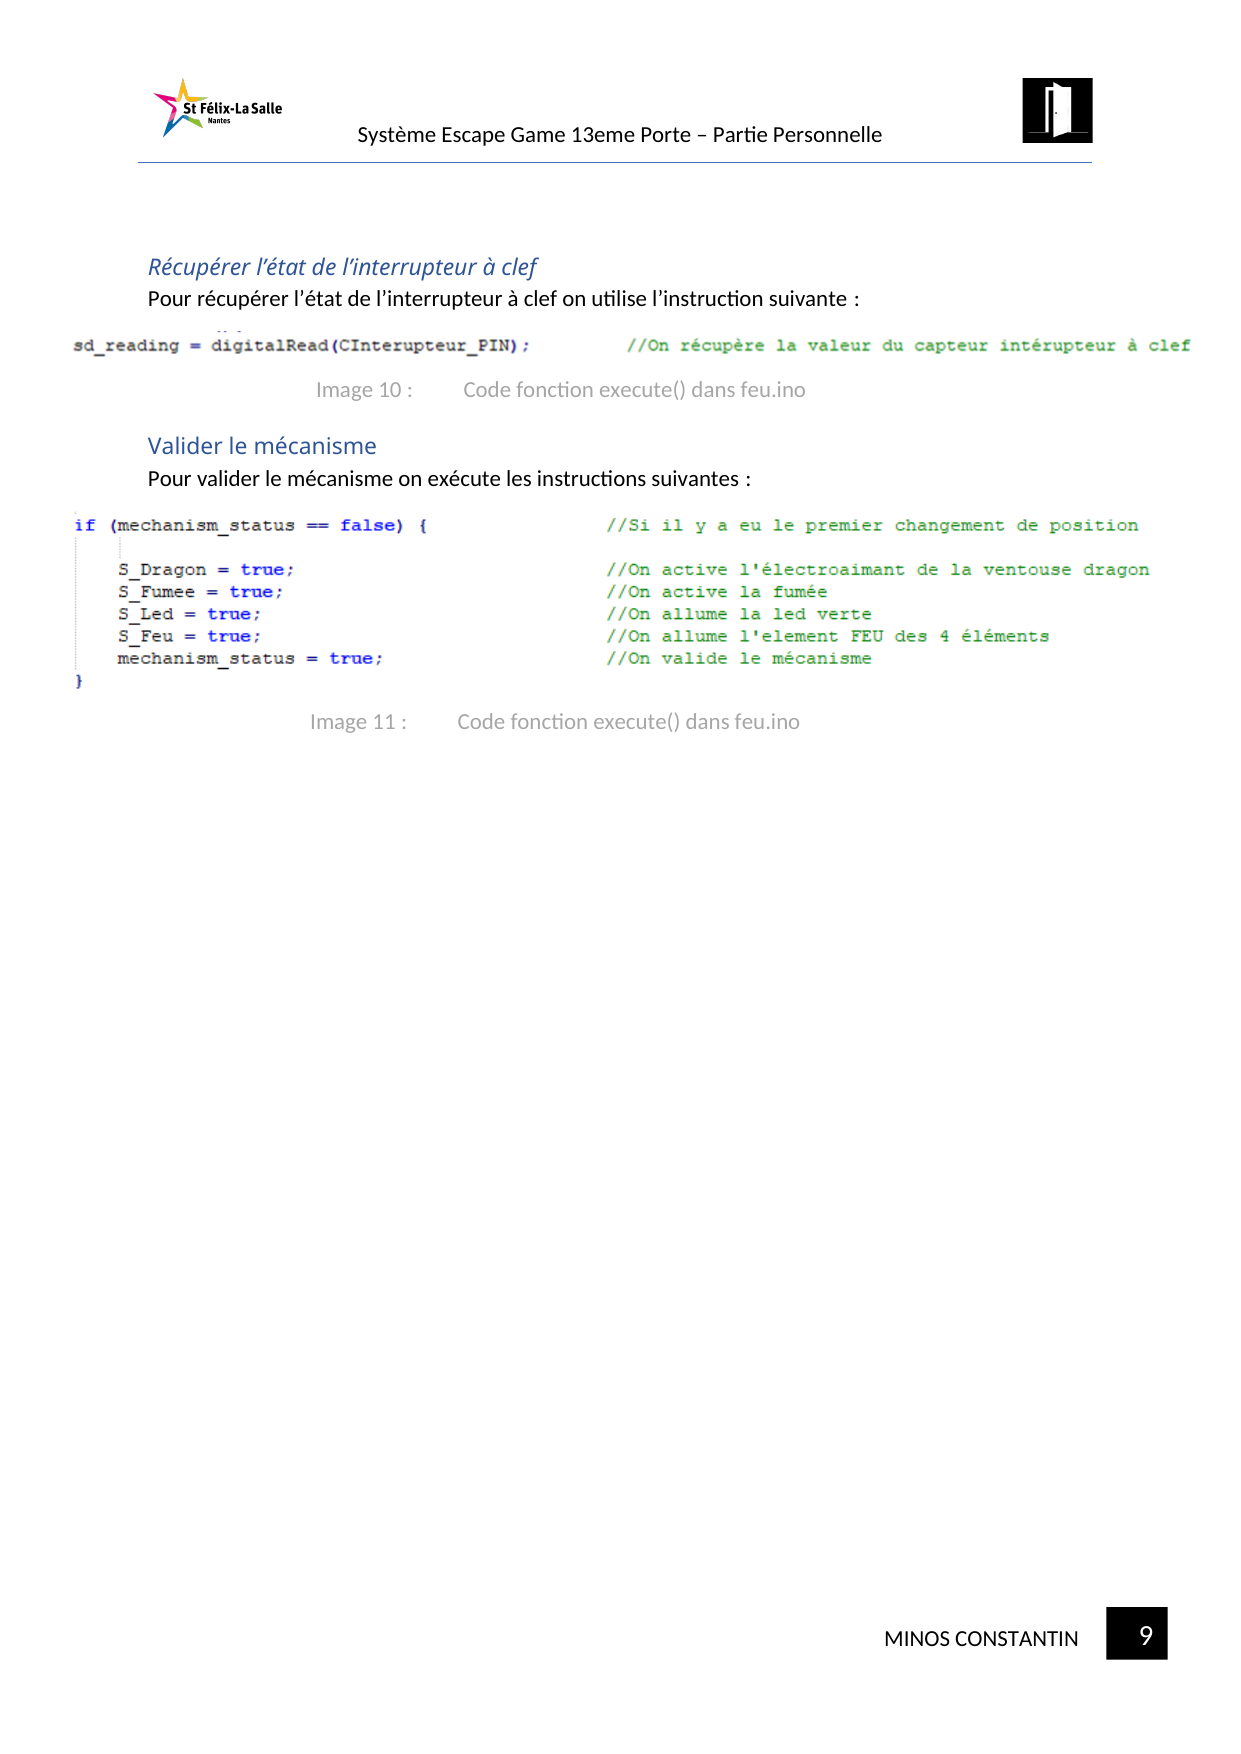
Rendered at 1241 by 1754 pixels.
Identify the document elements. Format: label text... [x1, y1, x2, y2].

picture [59, 511, 1186, 694]
picture [147, 73, 290, 142]
picture [59, 331, 1201, 361]
subtitle Récupérer l’état de l’interrupteur à clef [148, 251, 1092, 282]
text Pour récupérer l’état de l’interrupteur à clef on utilise l’instruction suivante : [148, 284, 1092, 312]
picture [1022, 78, 1093, 143]
subtitle Valider le mécanisme [148, 430, 1092, 462]
text Pour valider le mécanisme on exécute les instructions suivantes : [148, 464, 1092, 492]
